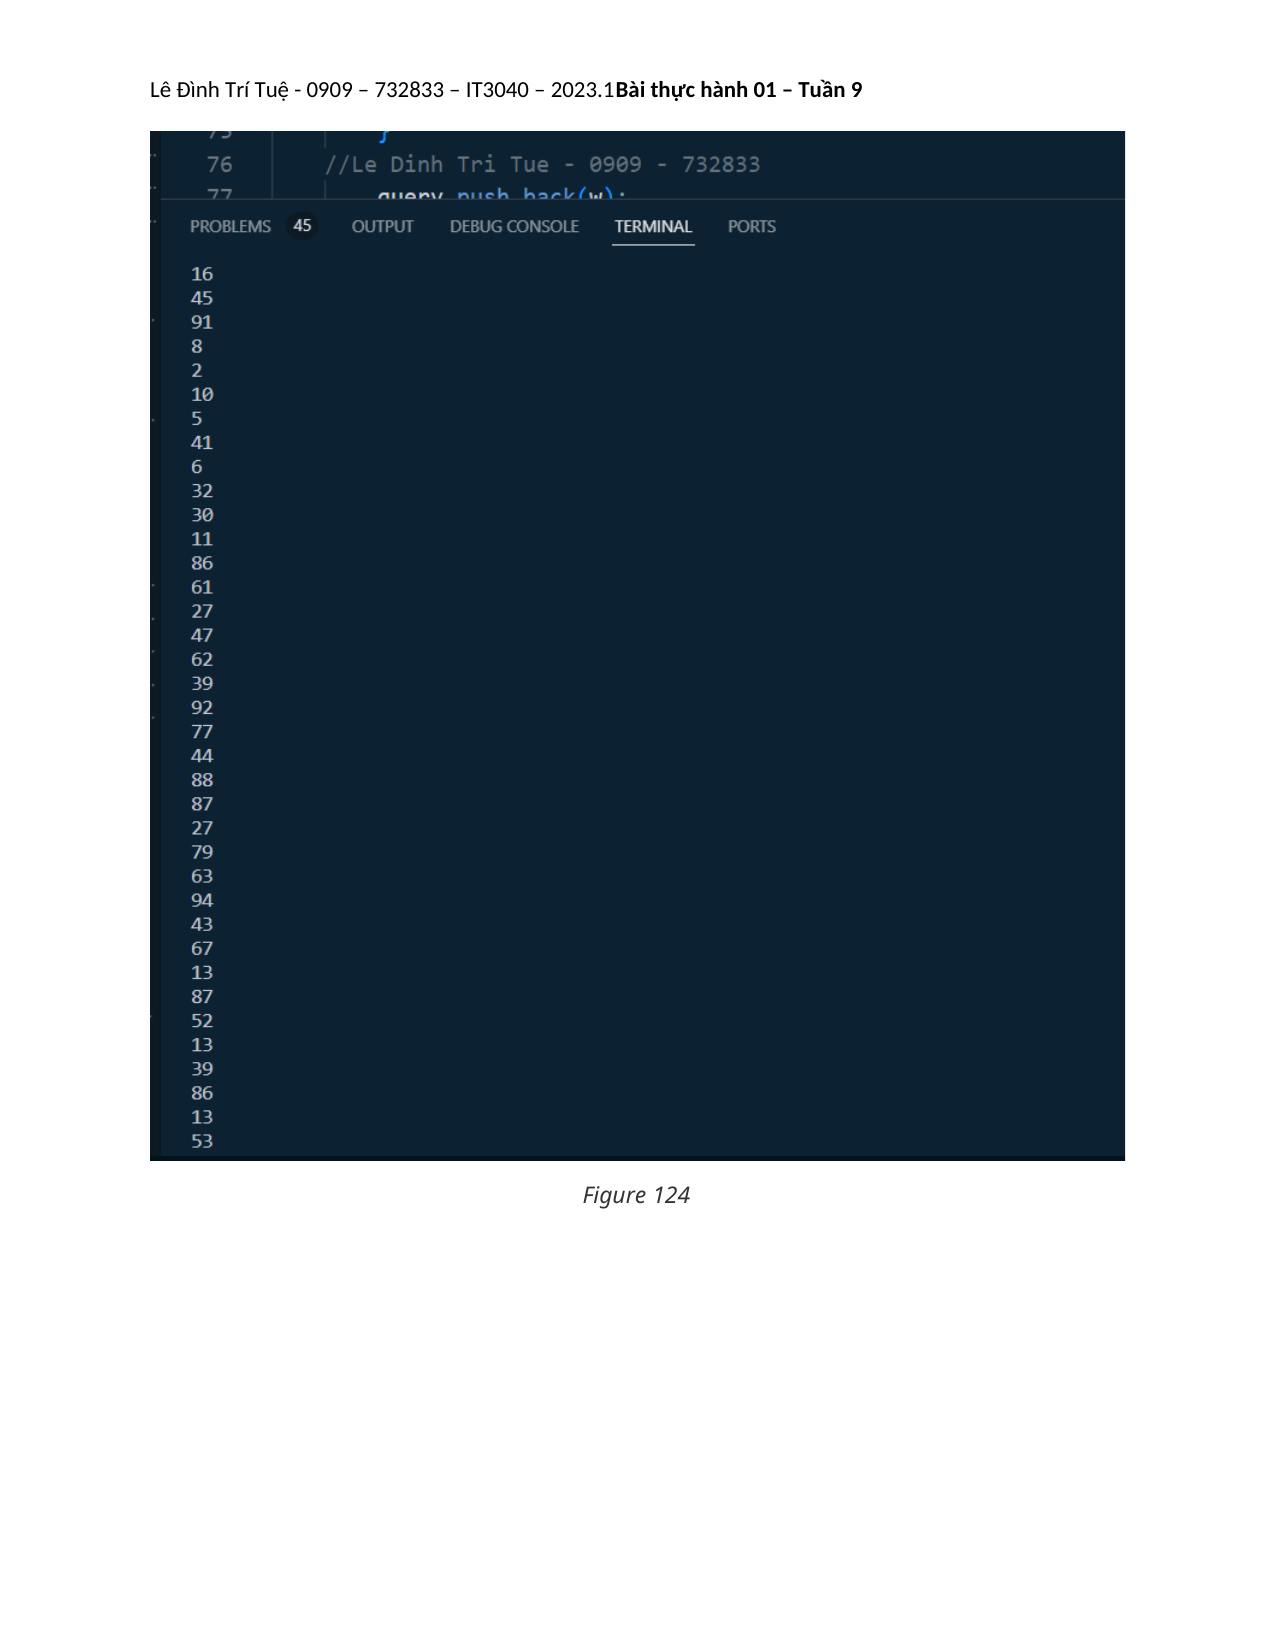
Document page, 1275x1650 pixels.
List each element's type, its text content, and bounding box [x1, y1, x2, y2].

picture [150, 131, 1125, 1161]
